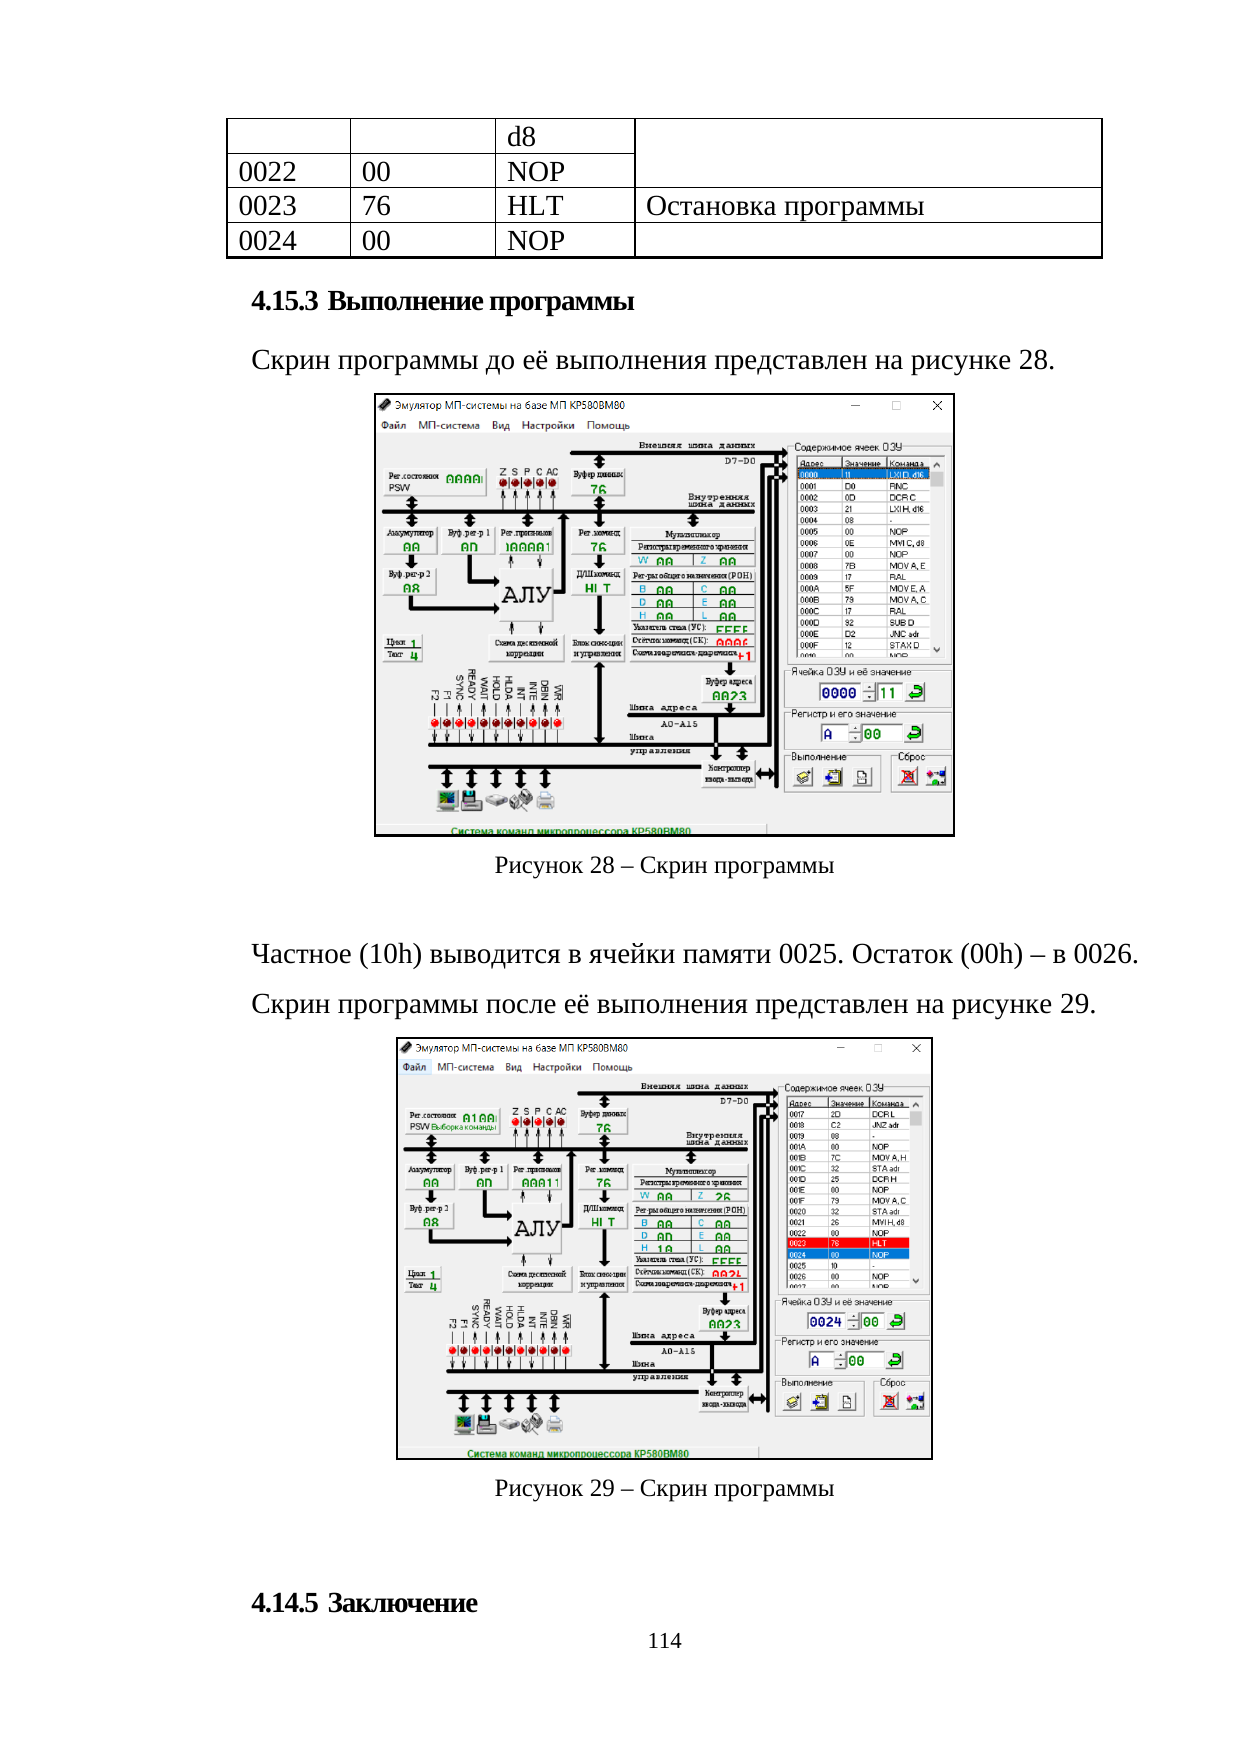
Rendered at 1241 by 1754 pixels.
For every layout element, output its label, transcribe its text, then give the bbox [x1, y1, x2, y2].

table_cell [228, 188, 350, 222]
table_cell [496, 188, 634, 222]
text Рисунок 28 – Скрин программы [177, 850, 1152, 878]
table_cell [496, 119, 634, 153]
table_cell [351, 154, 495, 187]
text Частное (10h) выводится в ячейки памяти 0025. Остаток (00h) – в 0026. [177, 936, 1152, 969]
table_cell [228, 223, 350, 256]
picture [376, 395, 953, 834]
text Скрин программы после её выполнения представлен на рисунке 29. [177, 986, 1152, 1020]
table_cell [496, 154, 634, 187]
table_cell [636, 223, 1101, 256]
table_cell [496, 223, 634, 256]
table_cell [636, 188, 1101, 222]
title 4.15.3 Выполнение программы [177, 283, 1152, 317]
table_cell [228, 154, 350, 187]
picture [398, 1039, 931, 1458]
title 4.14.5 Заключение [177, 1585, 1152, 1618]
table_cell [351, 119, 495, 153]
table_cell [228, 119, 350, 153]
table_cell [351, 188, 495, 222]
text Рисунок 29 – Скрин программы [177, 1473, 1152, 1502]
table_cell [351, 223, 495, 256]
text Скрин программы до её выполнения представлен на рисунке 28. [177, 342, 1152, 376]
